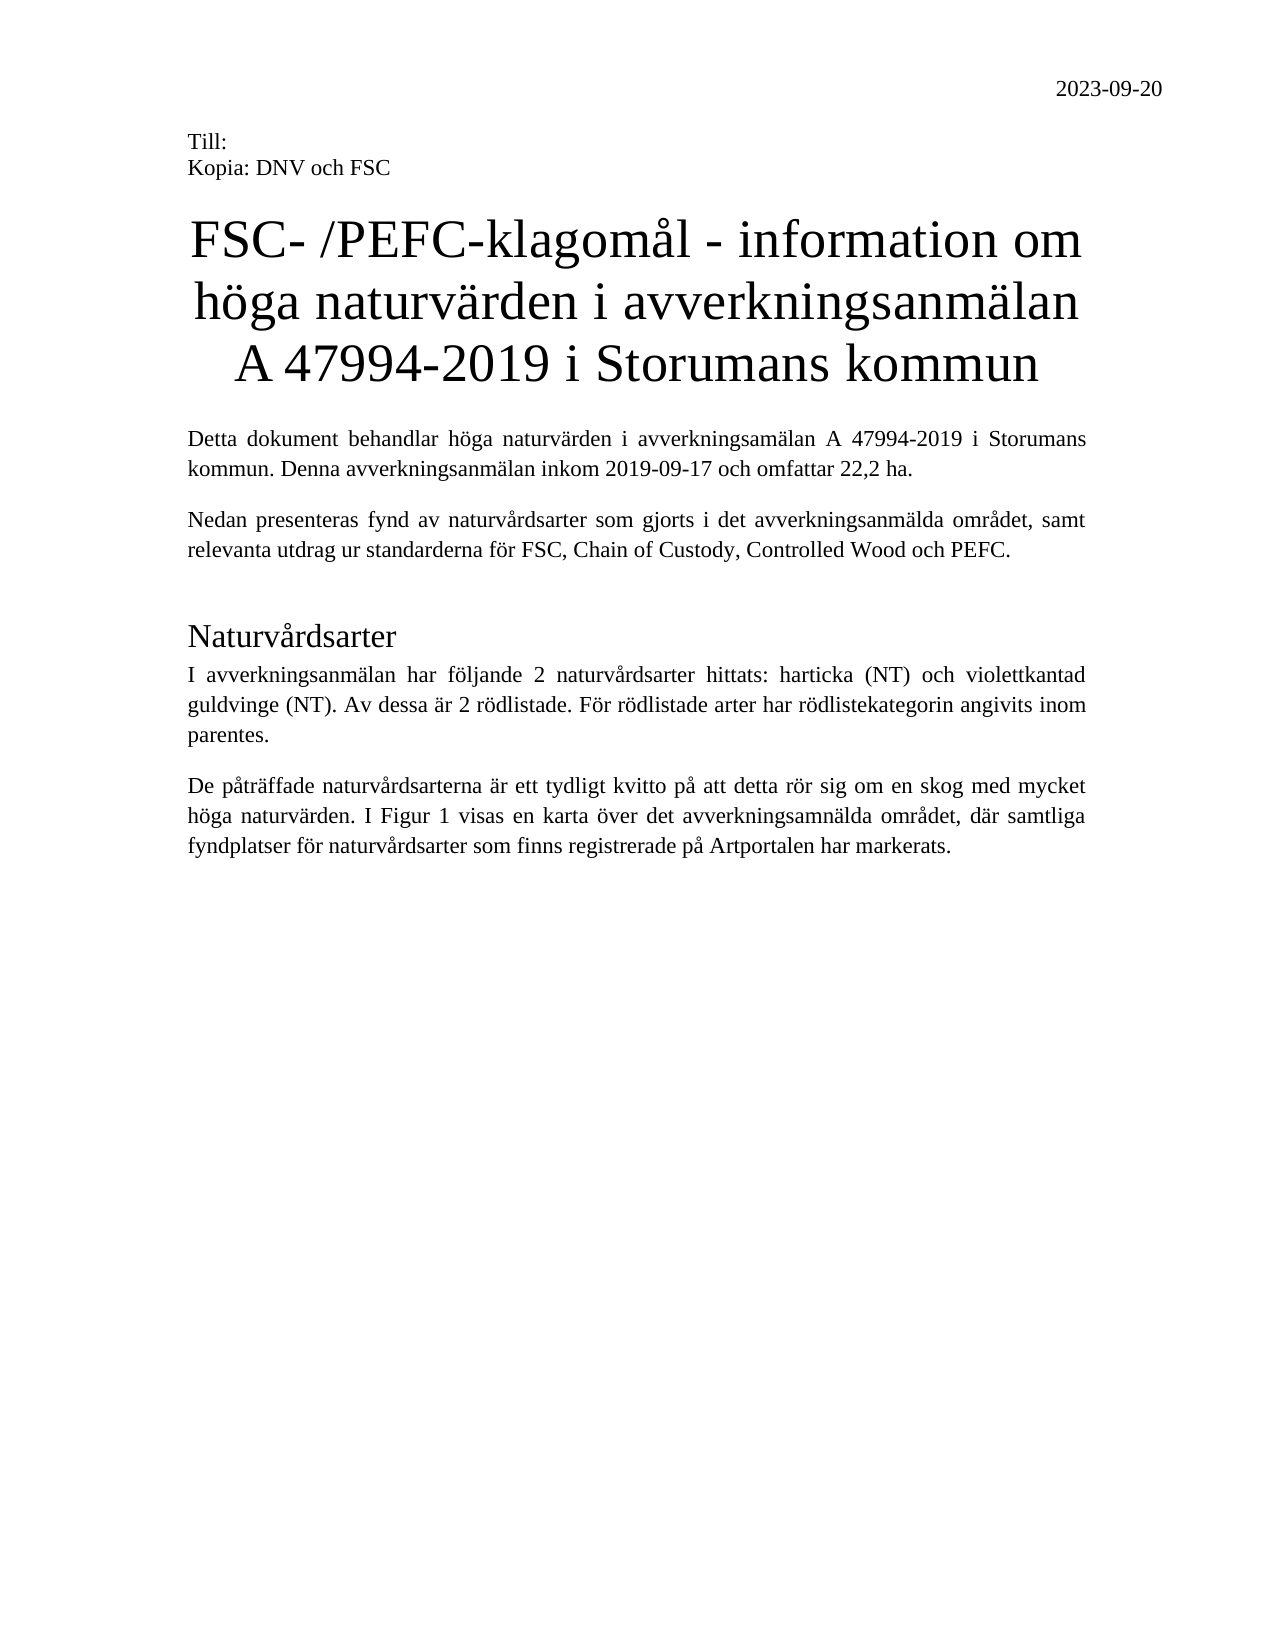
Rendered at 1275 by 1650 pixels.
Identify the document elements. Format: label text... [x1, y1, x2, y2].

text I avverkningsanmälan har följande 2 naturvårdsarter hittats: harticka (NT) och violettkantad guldvinge (NT). Av dessa är 2 rödlistade. För rödlistade arter har rödlistekategorin angivits inom parentes. [187, 661, 1087, 747]
text Nedan presenteras fynd av naturvårdsarter som gjorts i det avverkningsanmälda området, samt relevanta utdrag ur standarderna för FSC, Chain of Custody, Controlled Wood och PEFC. [187, 506, 1087, 563]
subtitle Naturvårdsarter [187, 617, 1087, 655]
text De påträffade naturvårdsarterna är ett tydligt kvitto på att detta rör sig om en skog med mycket höga naturvärden. I Figur 1 visas en karta över det avverkningsamnälda området, där samtliga fyndplatser för naturvårdsarter som finns registrerade på Artportalen har markerats. [187, 772, 1087, 859]
title FSC- /PEFC-klagomål - information om höga naturvärden i avverkningsanmälan A 47994-2019 i Storumans kommun [187, 207, 1087, 394]
text Detta dokument behandlar höga naturvärden i avverkningsamälan A 47994-2019 i Storumans kommun. Denna avverkningsanmälan inkom 2019-09-17 och omfattar 22,2 ha. [187, 425, 1087, 481]
